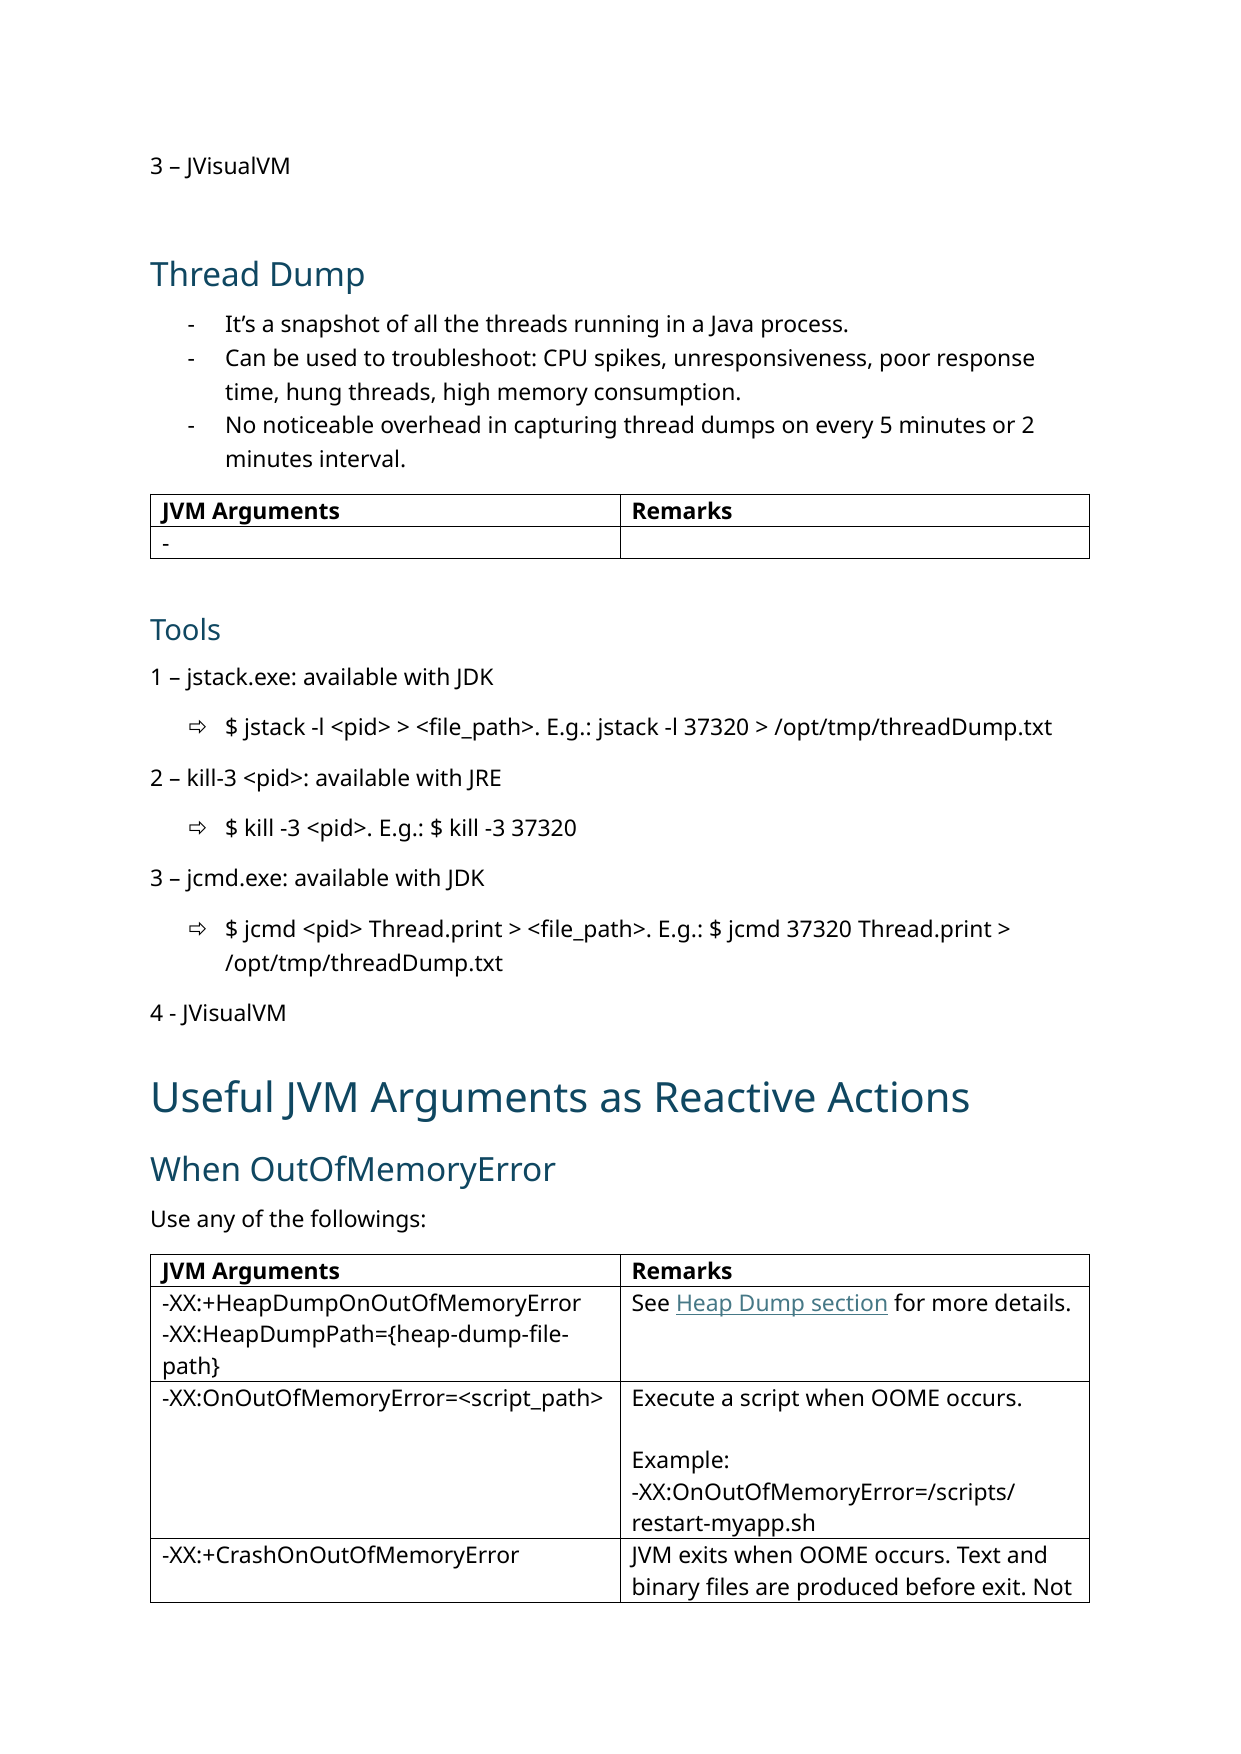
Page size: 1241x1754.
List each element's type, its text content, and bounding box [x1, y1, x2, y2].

list No noticeable overhead in capturing thread dumps on every 5 minutes or 2 minutes interval. [187, 409, 1090, 474]
list It’s a snapshot of all the threads running in a Java process. [187, 308, 1090, 339]
list Can be used to troubleshoot: CPU spikes, unresponsiveness, poor response time, hung threads, high memory consumption. [187, 342, 1090, 407]
table_cell See Heap Dump section for more details. [621, 1287, 1089, 1381]
text 3 – jcmd.exe: available with JDK [150, 862, 1090, 894]
table_header JVM Arguments [151, 1255, 620, 1286]
text 1 – jstack.exe: available with JDK [150, 661, 1090, 692]
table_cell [621, 1539, 1089, 1602]
table_header Remarks [621, 495, 1089, 526]
text Use any of the followings: [150, 1203, 1090, 1235]
subtitle When OutOfMemoryError [150, 1146, 1090, 1192]
list $ jcmd <pid> Thread.print > <file_path>. E.g.: $ jcmd 37320 Thread.print > /opt/tmp/threadDump.txt [187, 913, 1090, 978]
table_cell [621, 527, 1089, 558]
table_header JVM Arguments [151, 495, 620, 526]
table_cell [151, 1539, 620, 1602]
subtitle Thread Dump [150, 251, 1090, 296]
table_cell -XX:+HeapDumpOnOutOfMemoryError -XX:HeapDumpPath={heap-dump-file-path} [151, 1287, 620, 1381]
text 3 – JVisualVM [150, 150, 1090, 181]
table_cell -XX:OnOutOfMemoryError=<script_path> [151, 1382, 620, 1538]
subtitle Tools [150, 609, 1090, 649]
list $ jstack -l <pid> > <file_path>. E.g.: jstack -l 37320 > /opt/tmp/threadDump.txt [187, 711, 1090, 742]
list $ kill -3 <pid>. E.g.: $ kill -3 37320 [187, 812, 1090, 843]
text 4 - JVisualVM [150, 997, 1090, 1028]
table_header Remarks [621, 1255, 1089, 1286]
subtitle Useful JVM Arguments as Reactive Actions [150, 1068, 1090, 1125]
table_cell - [151, 527, 620, 558]
text 2 – kill-3 <pid>: available with JRE [150, 762, 1090, 793]
table_cell Execute a script when OOME occurs. Example: -XX:OnOutOfMemoryError=/scripts/restart-myapp.sh [621, 1382, 1089, 1538]
